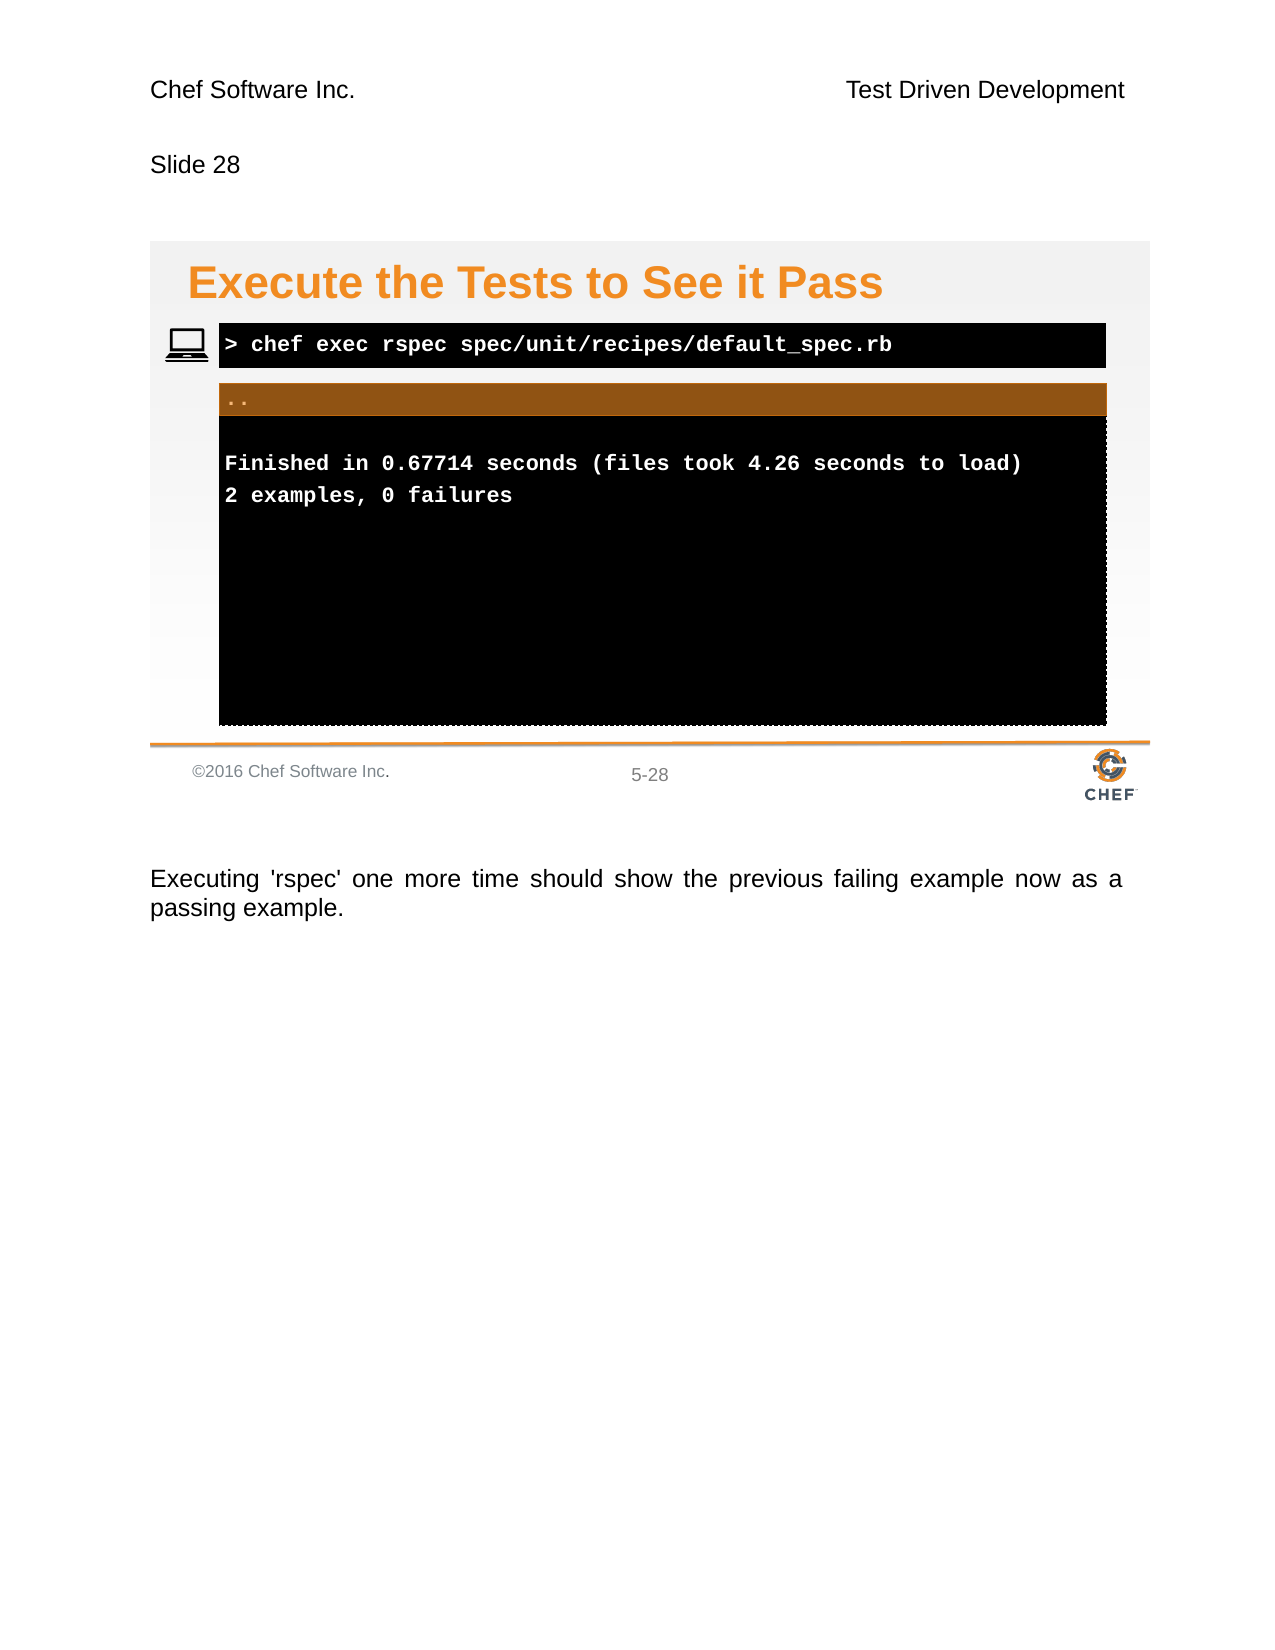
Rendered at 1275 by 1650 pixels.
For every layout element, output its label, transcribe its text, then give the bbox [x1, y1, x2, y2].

text Slide 28 [150, 150, 1125, 179]
text Executing 'rspec' one more time should show the previous failing example now as a passing example. [150, 864, 1125, 921]
